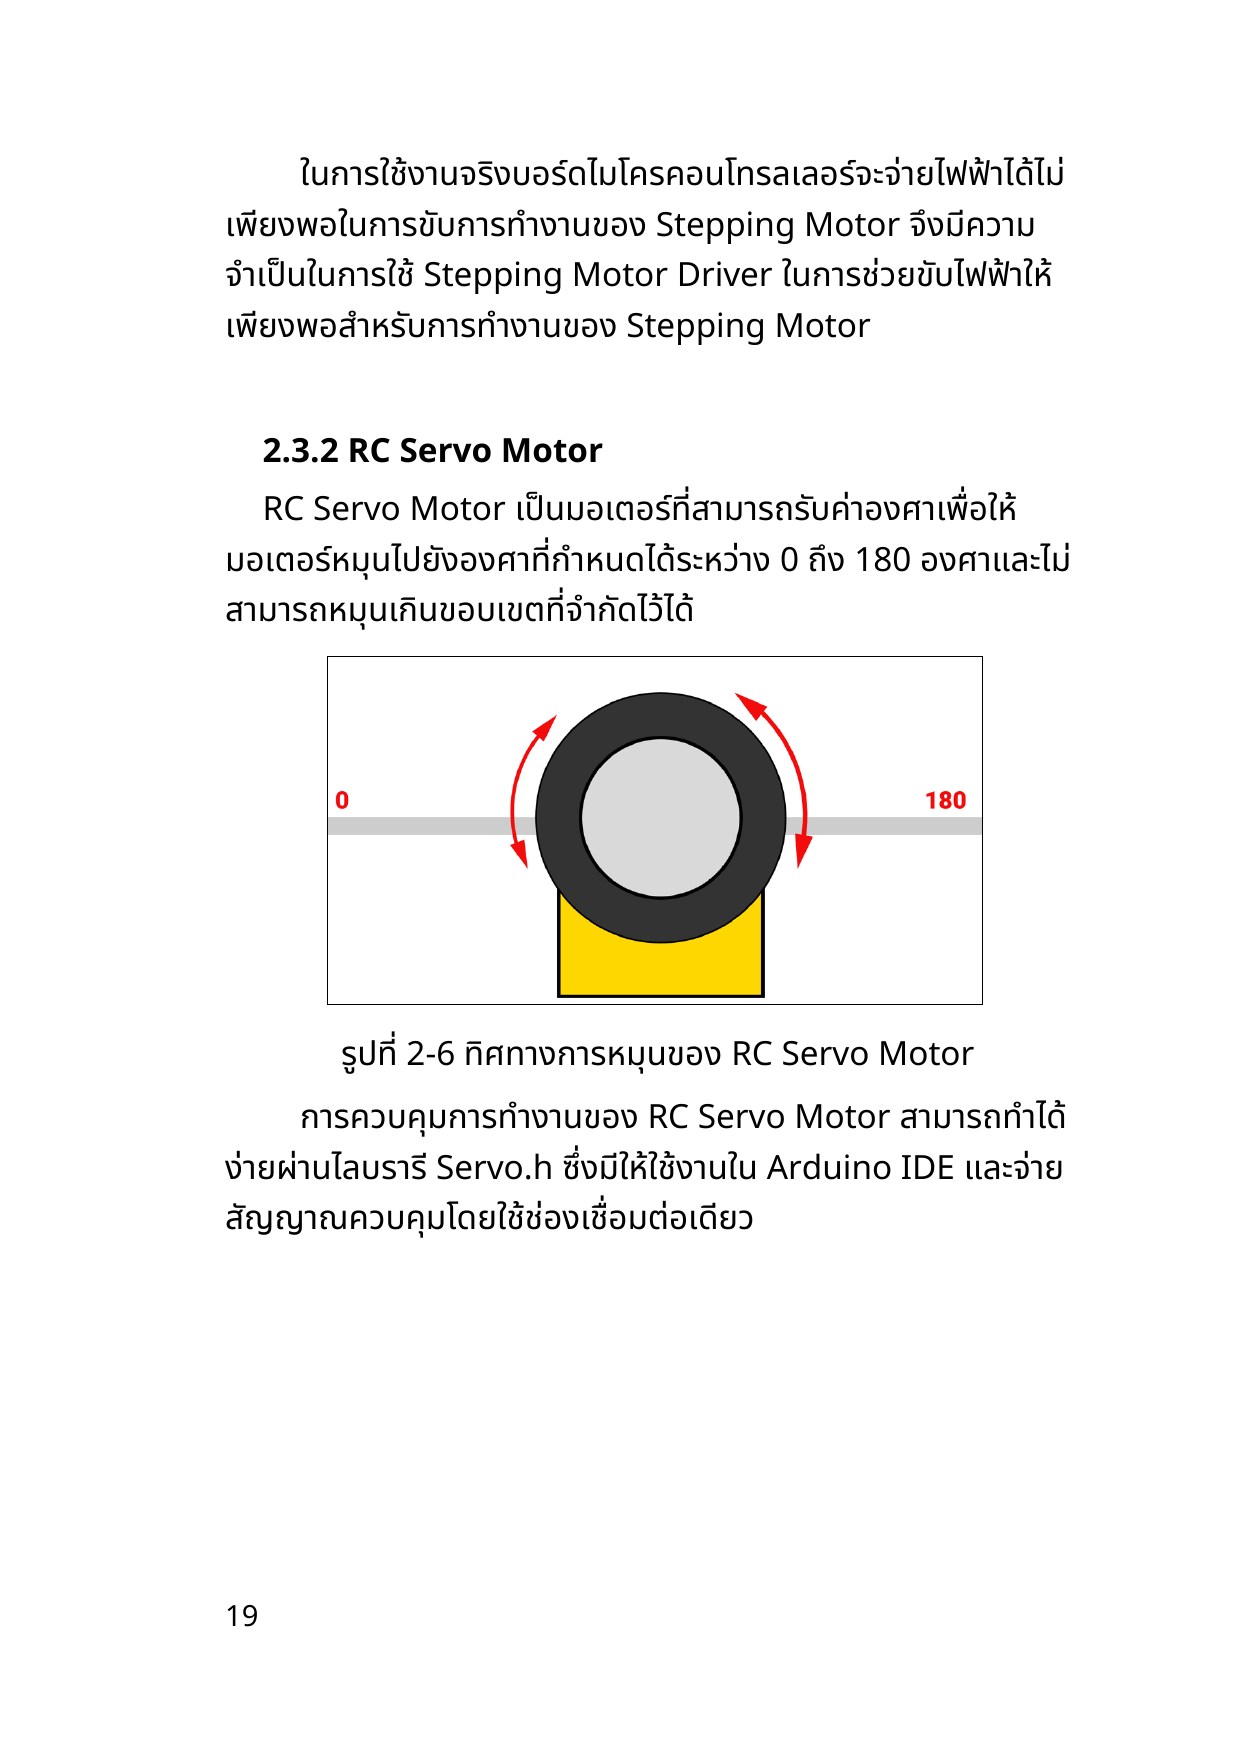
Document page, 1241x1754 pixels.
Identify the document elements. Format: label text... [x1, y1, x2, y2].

text ในการใช้งานจริงบอร์ดไมโครคอนโทรลเลอร์จะจ่ายไฟฟ้าได้ไม่เพียงพอในการขับการทำงานของ Stepping Motor จึงมีความจำเป็นในการใช้ Stepping Motor Driver ในการช่วยขับไฟฟ้าให้เพียงพอสำหรับการทำงานของ Stepping Motor [225, 150, 1090, 352]
subtitle RC Servo Motor [262, 427, 1090, 472]
text การควบคุมการทำงานของ RC Servo Motor สามารถทำได้ง่ายผ่านไลบรารี Servo.h ซึ่งมีให้ใช้งานใน Arduino IDE และจ่ายสัญญาณควบคุมโดยใช้ช่องเชื่อมต่อเดียว [225, 1093, 1090, 1244]
text RC Servo Motor เป็นมอเตอร์ที่สามารถรับค่าองศาเพื่อให้มอเตอร์หมุนไปยังองศาที่กำหนดได้ระหว่าง 0 ถึง 180 องศาและไม่สามารถหมุนเกินขอบเขตที่จำกัดไว้ได้ [225, 485, 1090, 636]
text รูปที่ - ทิศทางการหมุนของ RC Servo Motor [225, 1030, 1090, 1080]
picture [328, 657, 982, 1004]
